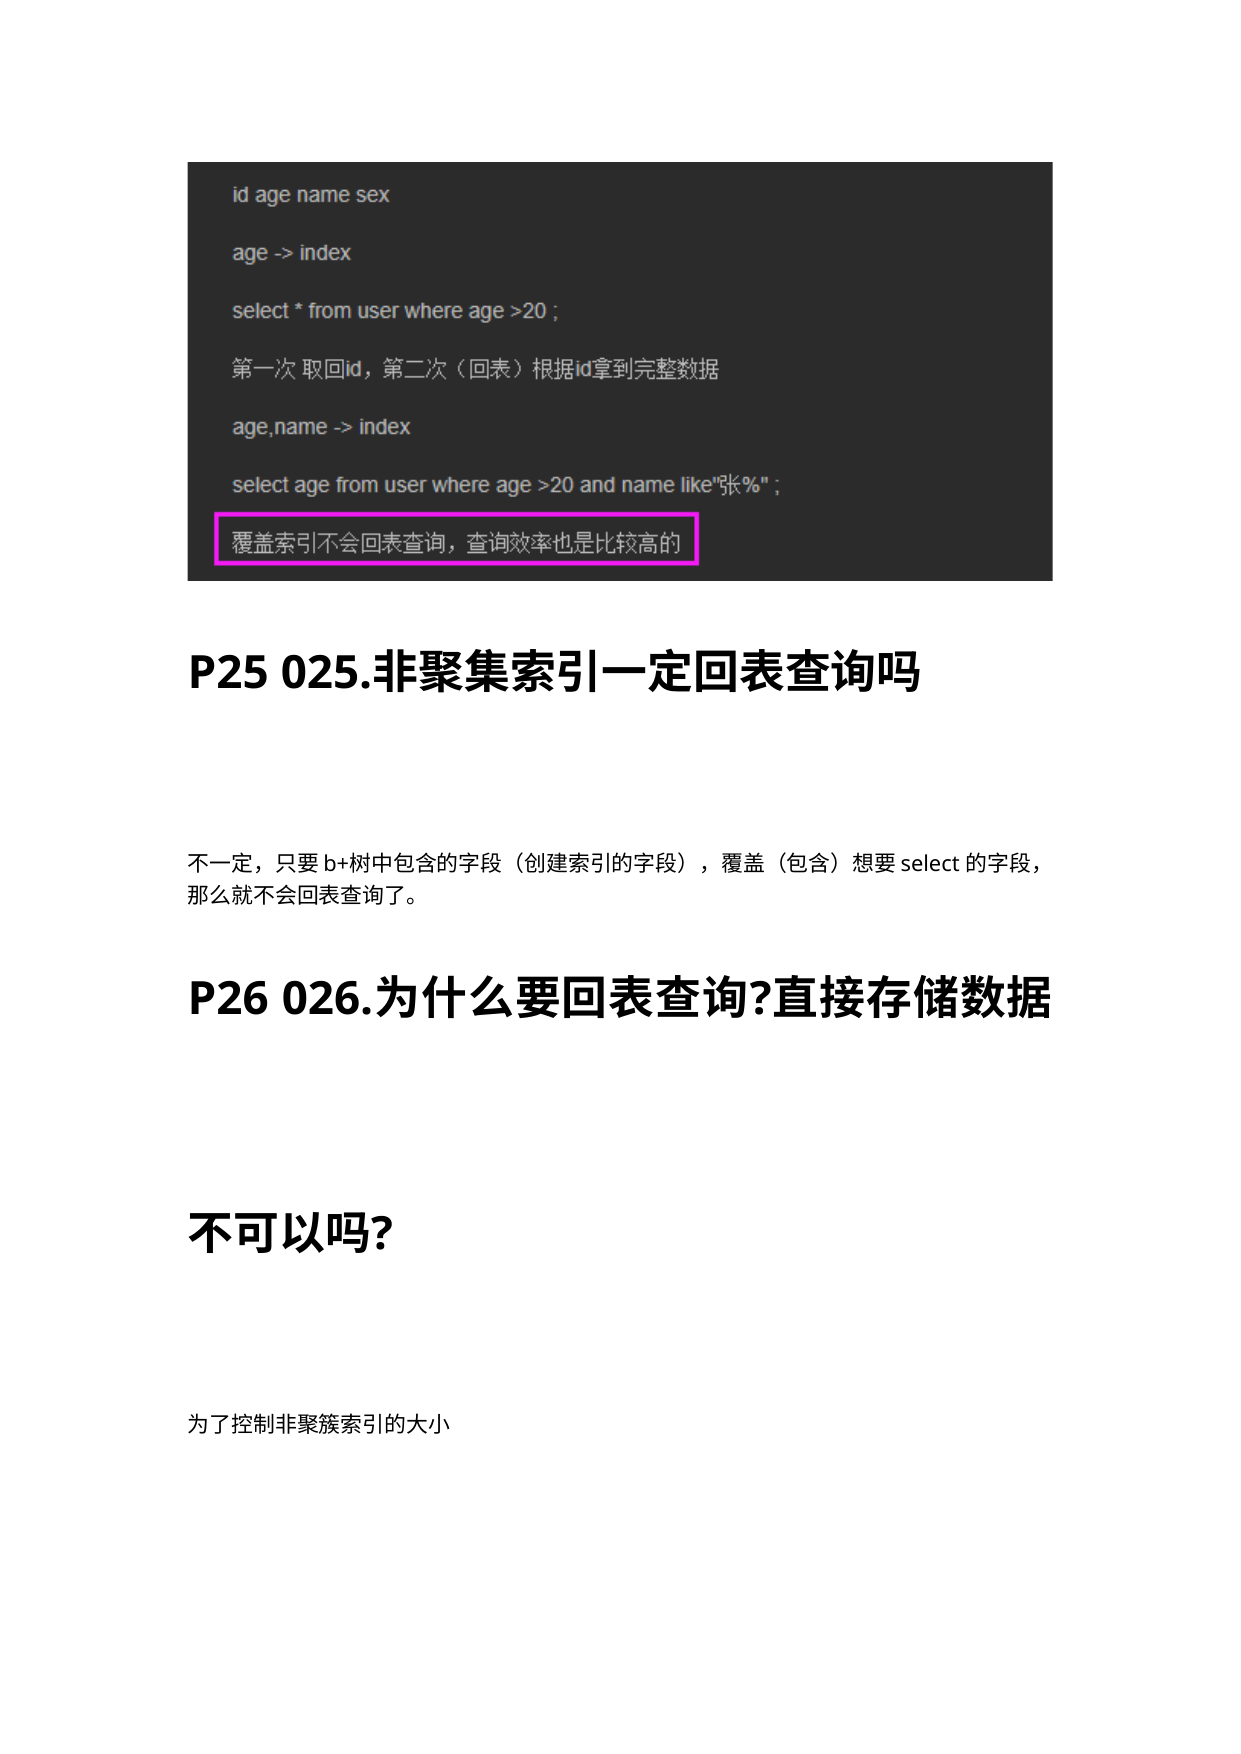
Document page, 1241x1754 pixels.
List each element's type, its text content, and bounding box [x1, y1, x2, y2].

text 不一定，只要b+树中包含的字段（创建索引的字段），覆盖（包含）想要select 的字段，那么就不会回表查询了。 [187, 846, 1053, 911]
subtitle P25 025.非聚集索引一定回表查询吗 [187, 620, 1053, 717]
text 为了控制非聚簇索引的大小 [187, 1406, 1053, 1439]
subtitle P26 026.为什么要回表查询?直接存储数据不可以吗? [187, 946, 1053, 1278]
picture [187, 162, 1053, 581]
